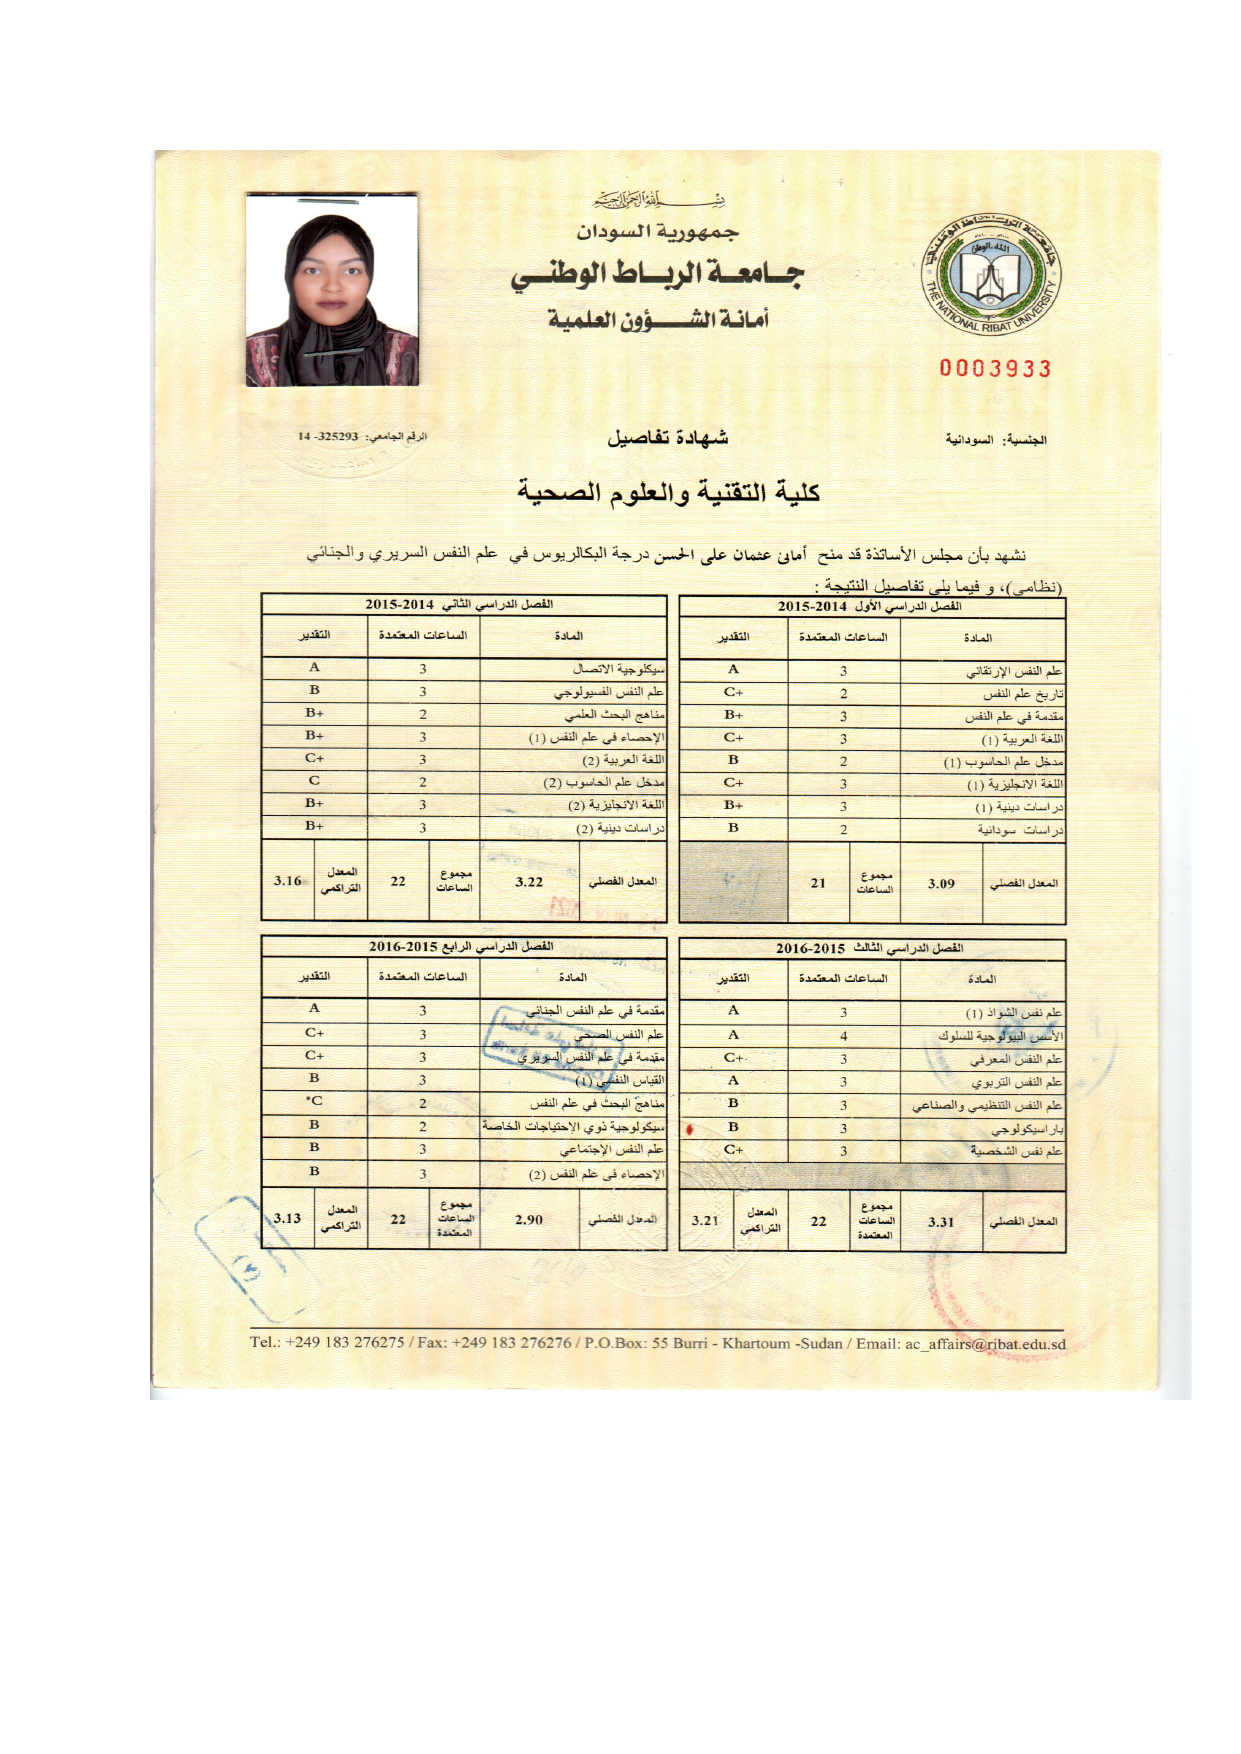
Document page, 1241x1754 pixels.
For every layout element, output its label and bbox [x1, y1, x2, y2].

picture [150, 150, 1192, 1400]
